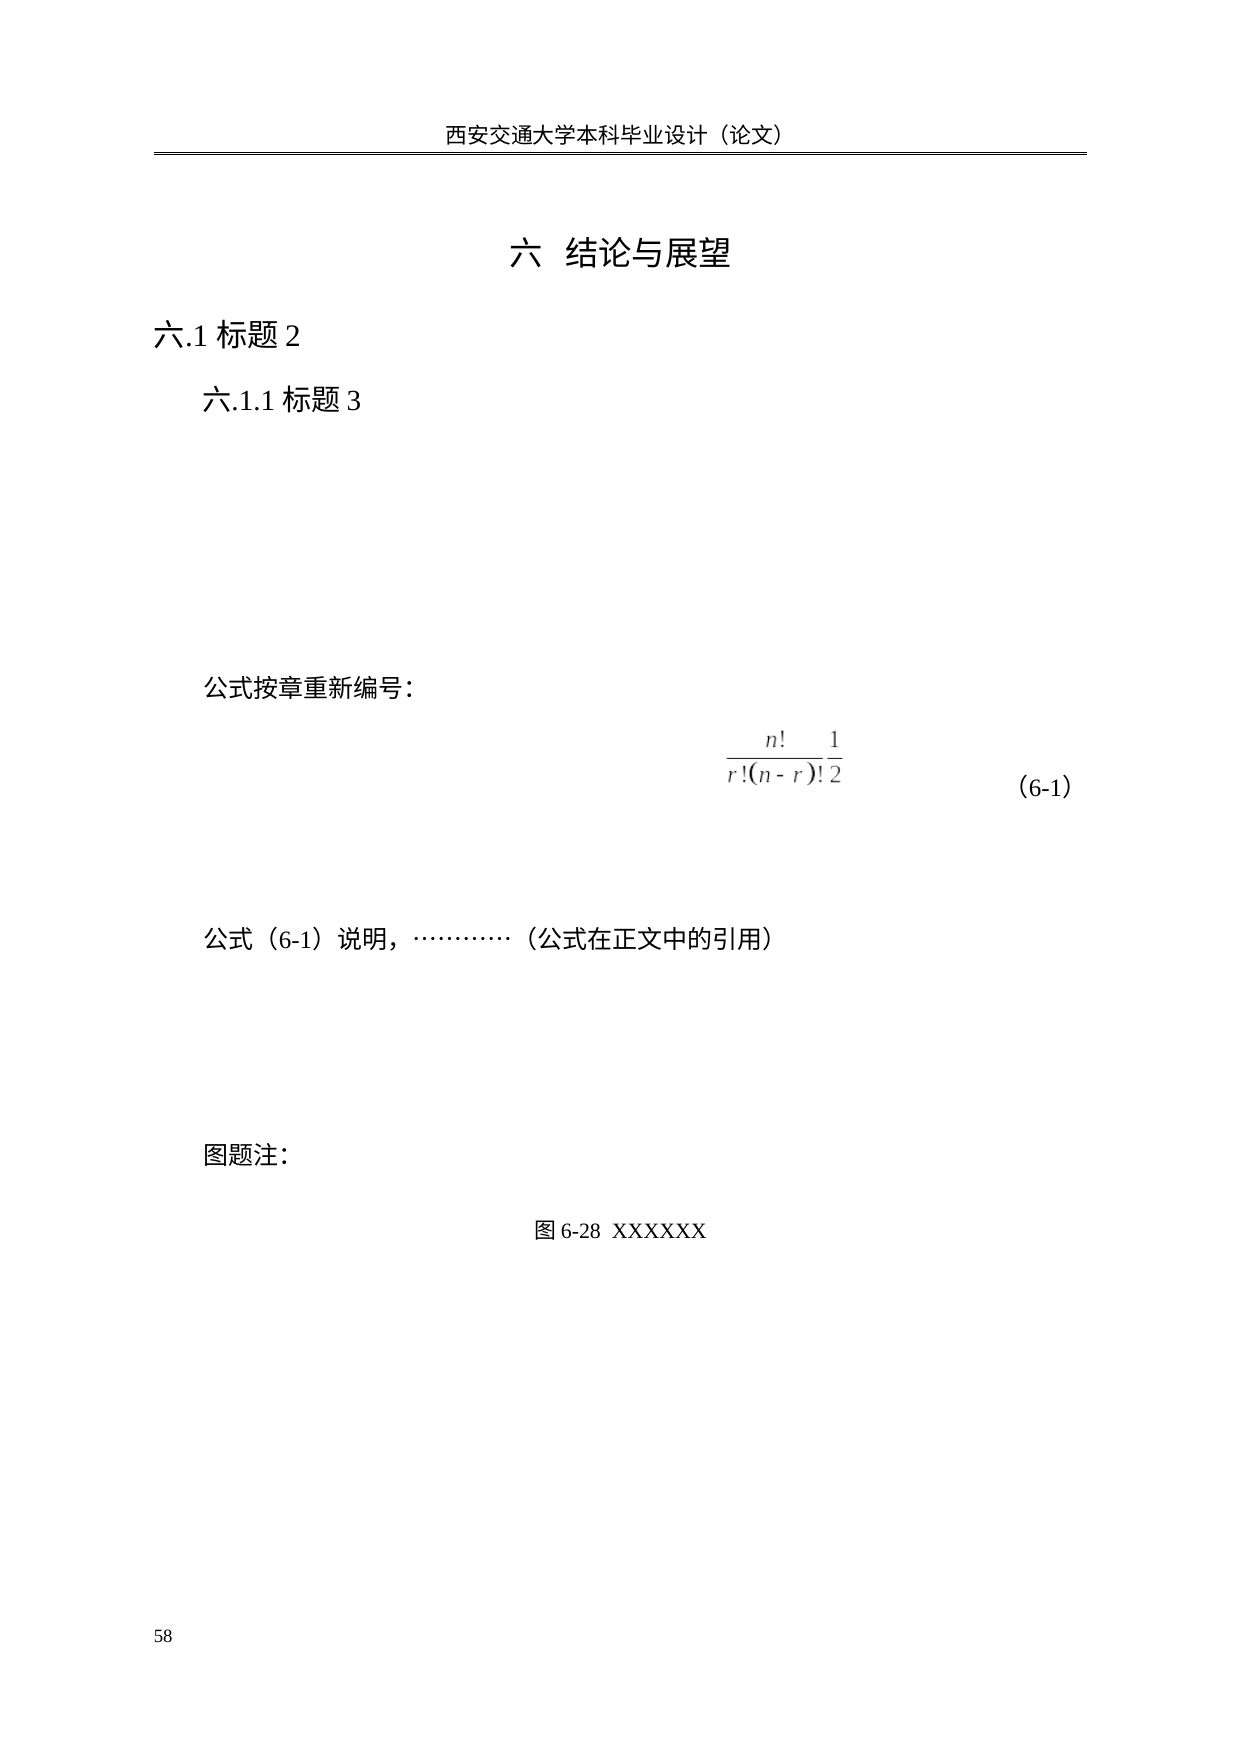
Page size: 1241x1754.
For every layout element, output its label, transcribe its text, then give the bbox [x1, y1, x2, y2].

text 公式（6-1）说明，…………（公式在正文中的引用） [153, 919, 1087, 956]
text （6-1） [153, 725, 1087, 803]
text 图题注： [153, 1135, 1087, 1172]
subtitle 结论与展望 [153, 227, 1087, 275]
subtitle 标题3 [202, 377, 1087, 419]
subtitle 标题2 [153, 310, 1087, 355]
text 公式按章重新编号： [153, 669, 1087, 705]
